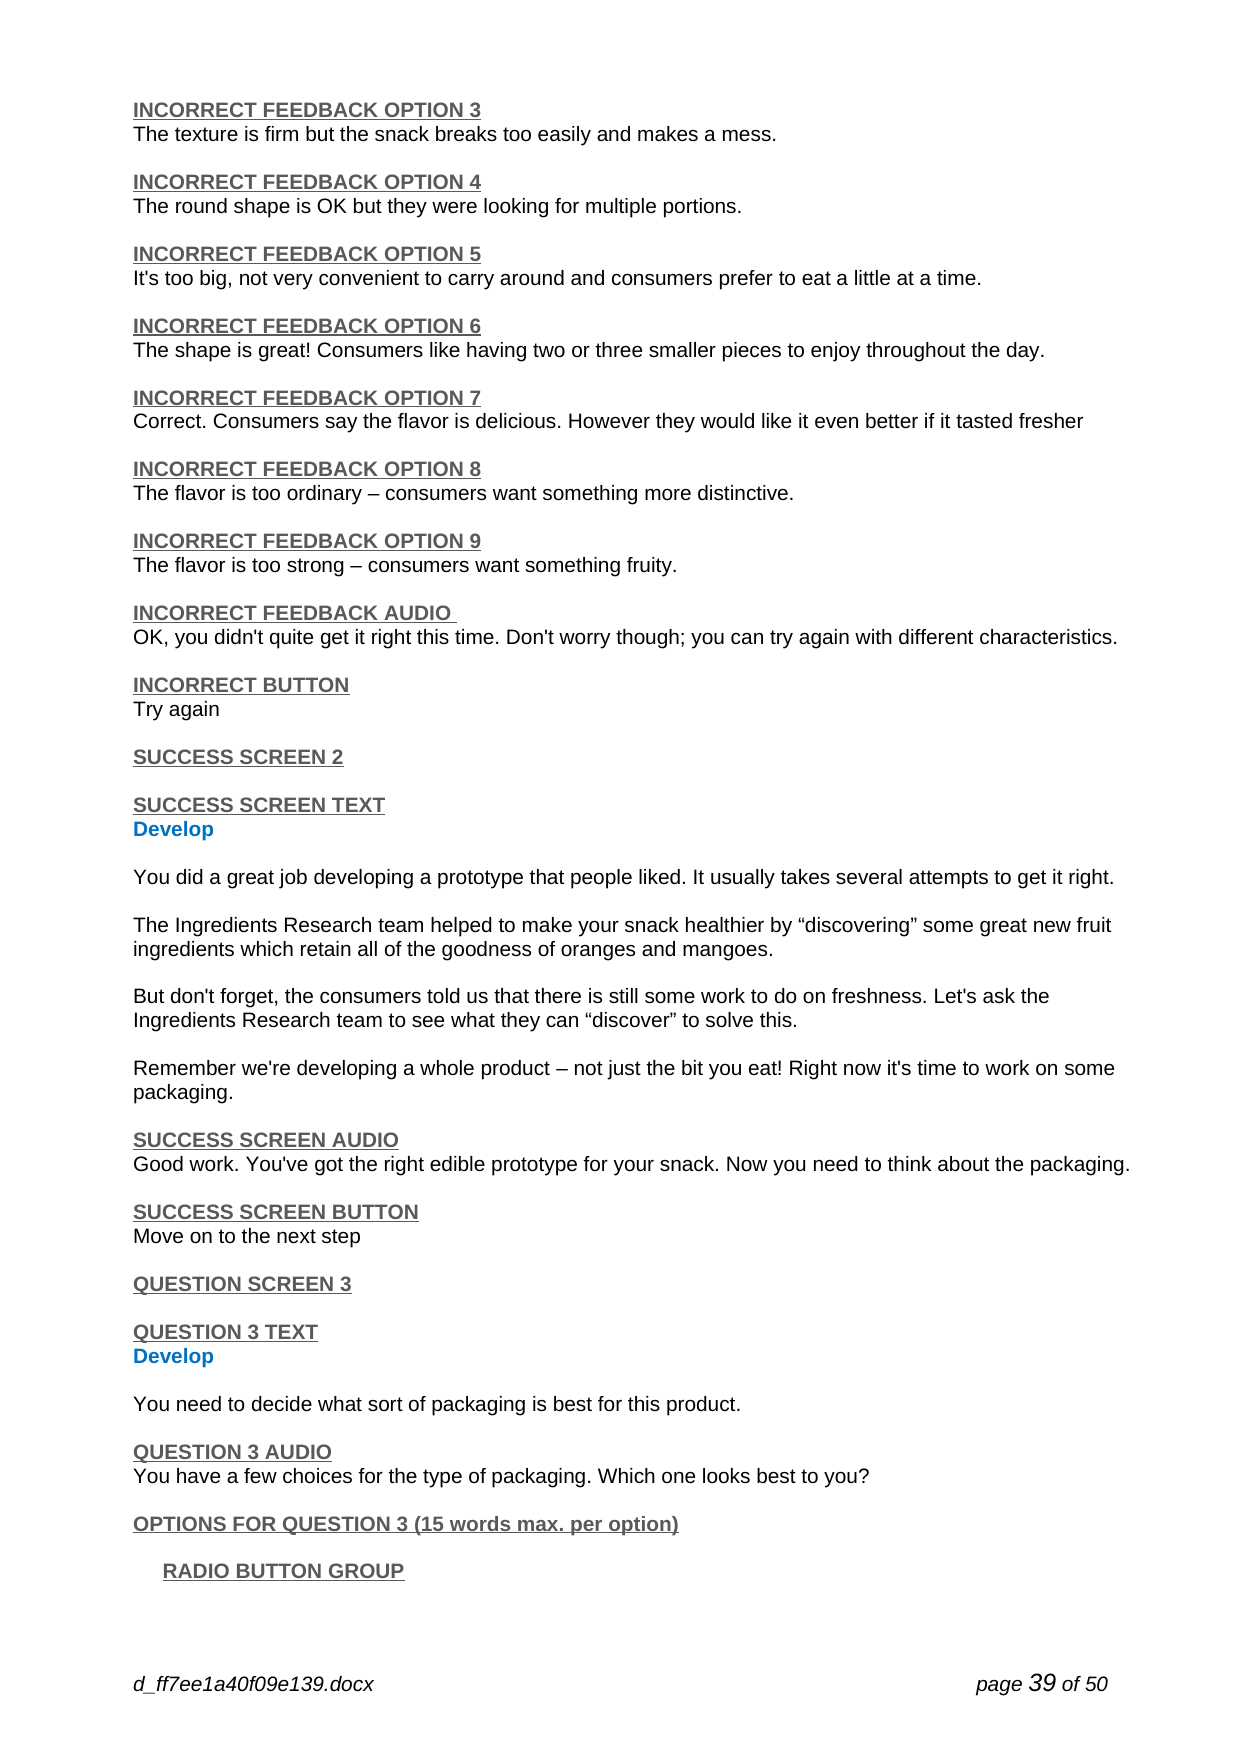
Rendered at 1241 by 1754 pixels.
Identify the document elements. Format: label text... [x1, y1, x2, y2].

text INCORRECT FEEDBACK OPTION 6 [133, 313, 1132, 337]
text But don't forget, the consumers told us that there is still some work to do on freshness. Let's ask the Ingredients Research team to see what they can “discover” to solve this. [133, 984, 1132, 1032]
text Move on to the next step [133, 1224, 1132, 1248]
text INCORRECT FEEDBACK OPTION 4 [133, 170, 1132, 194]
text INCORRECT BUTTON [133, 673, 1132, 697]
text INCORRECT FEEDBACK OPTION 3 [133, 98, 1132, 122]
text Good work. You've got the right edible prototype for your snack. Now you need to think about the packaging. [133, 1152, 1132, 1176]
text SUCCESS SCREEN 2 [133, 745, 1132, 769]
text You have a few choices for the type of packaging. Which one looks best to you? [133, 1463, 1132, 1487]
text The flavor is too strong – consumers want something fruity. [133, 553, 1132, 577]
text Try again [133, 697, 1132, 721]
text SUCCESS SCREEN AUDIO [133, 1128, 1132, 1152]
text QUESTION SCREEN 3 [133, 1272, 1132, 1296]
text INCORRECT FEEDBACK OPTION 8 [133, 457, 1132, 481]
text The flavor is too ordinary – consumers want something more distinctive. [133, 481, 1132, 505]
text Develop [133, 1344, 1132, 1368]
text INCORRECT FEEDBACK OPTION 5 [133, 242, 1132, 266]
text Develop [133, 817, 1132, 841]
text SUCCESS SCREEN TEXT [133, 793, 1132, 817]
text The round shape is OK but they were looking for multiple portions. [133, 194, 1132, 218]
text SUCCESS SCREEN BUTTON [133, 1200, 1132, 1224]
text OPTIONS FOR QUESTION 3 (15 words max. per option) [133, 1511, 1132, 1535]
text OK, you didn't quite get it right this time. Don't worry though; you can try again with different characteristics. [133, 625, 1132, 649]
text It's too big, not very convenient to carry around and consumers prefer to eat a little at a time. [133, 266, 1132, 289]
text You did a great job developing a prototype that people liked. It usually takes several attempts to get it right. [133, 864, 1132, 888]
text INCORRECT FEEDBACK AUDIO [133, 601, 1132, 625]
text The Ingredients Research team helped to make your snack healthier by “discovering” some great new fruit ingredients which retain all of the goodness of oranges and mangoes. [133, 912, 1132, 960]
text Correct. Consumers say the flavor is delicious. However they would like it even better if it tasted fresher [133, 409, 1132, 433]
text QUESTION 3 TEXT [133, 1320, 1132, 1344]
text QUESTION 3 AUDIO [133, 1439, 1132, 1463]
text INCORRECT FEEDBACK OPTION 9 [133, 529, 1132, 553]
text The texture is firm but the snack breaks too easily and makes a mess. [133, 122, 1132, 146]
text INCORRECT FEEDBACK OPTION 7 [133, 385, 1132, 409]
text Remember we're developing a whole product – not just the bit you eat! Right now it's time to work on some packaging. [133, 1056, 1132, 1104]
text You need to decide what sort of packaging is best for this product. [133, 1392, 1132, 1416]
text The shape is great! Consumers like having two or three smaller pieces to enjoy throughout the day. [133, 337, 1132, 361]
text RADIO BUTTON GROUP [133, 1559, 1132, 1583]
